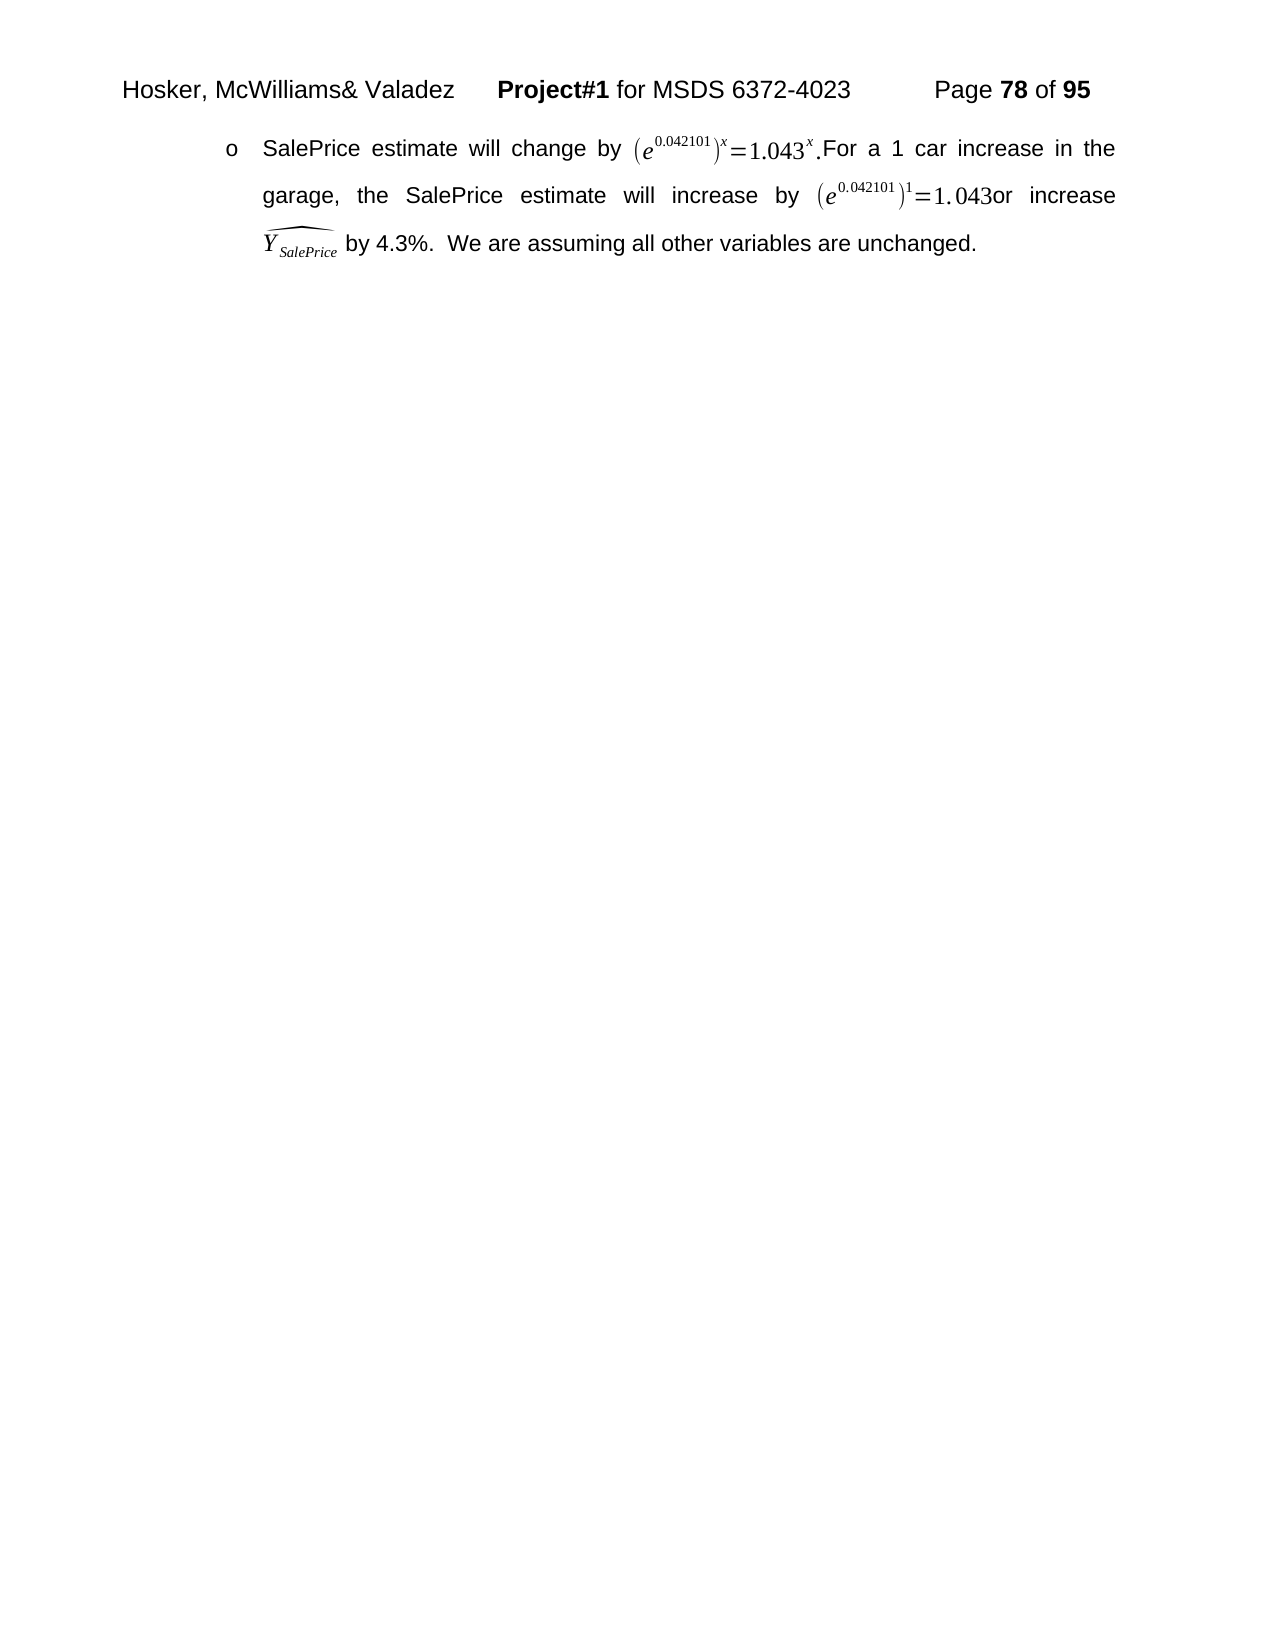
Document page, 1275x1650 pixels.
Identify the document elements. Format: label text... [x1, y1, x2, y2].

list SalePrice estimate will change by For a 1 car increase in the garage, the SalePrice estimate will increase by or increase by 4.3%. We are assuming all other variables are unchanged. [225, 132, 1116, 260]
